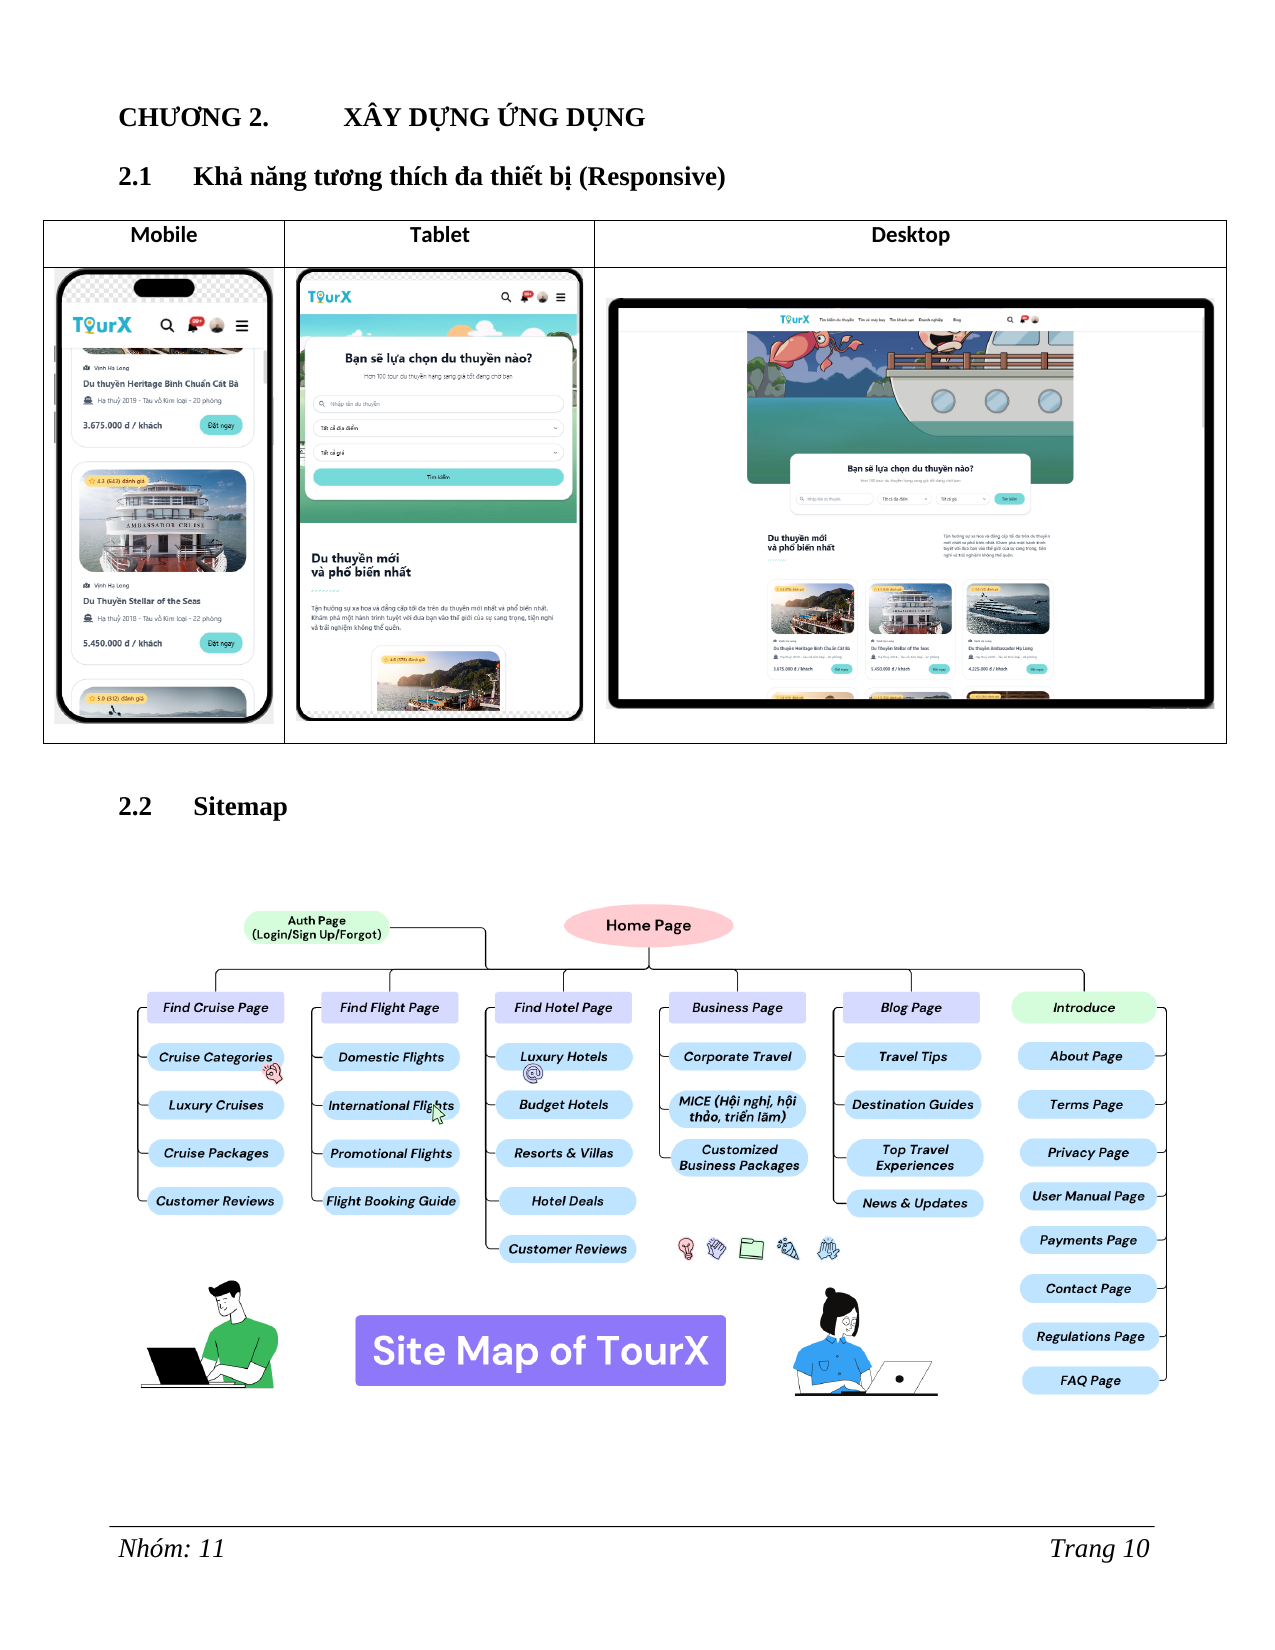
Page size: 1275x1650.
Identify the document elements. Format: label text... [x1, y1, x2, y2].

table_header Tablet [285, 221, 594, 267]
picture [606, 298, 1215, 709]
picture [296, 268, 584, 721]
subtitle XÂY DỰNG ỨNG DỤNG [118, 101, 1186, 132]
subtitle Khả năng tương thích đa thiết bị (Responsive) [118, 160, 1186, 191]
subtitle Sitemap [118, 790, 1186, 822]
picture [118, 849, 1187, 1451]
table_header Mobile [44, 221, 284, 267]
table_cell [285, 268, 594, 742]
picture [54, 268, 274, 724]
table_cell [44, 268, 284, 742]
table_header Desktop [595, 221, 1226, 267]
table_cell [595, 268, 1226, 742]
